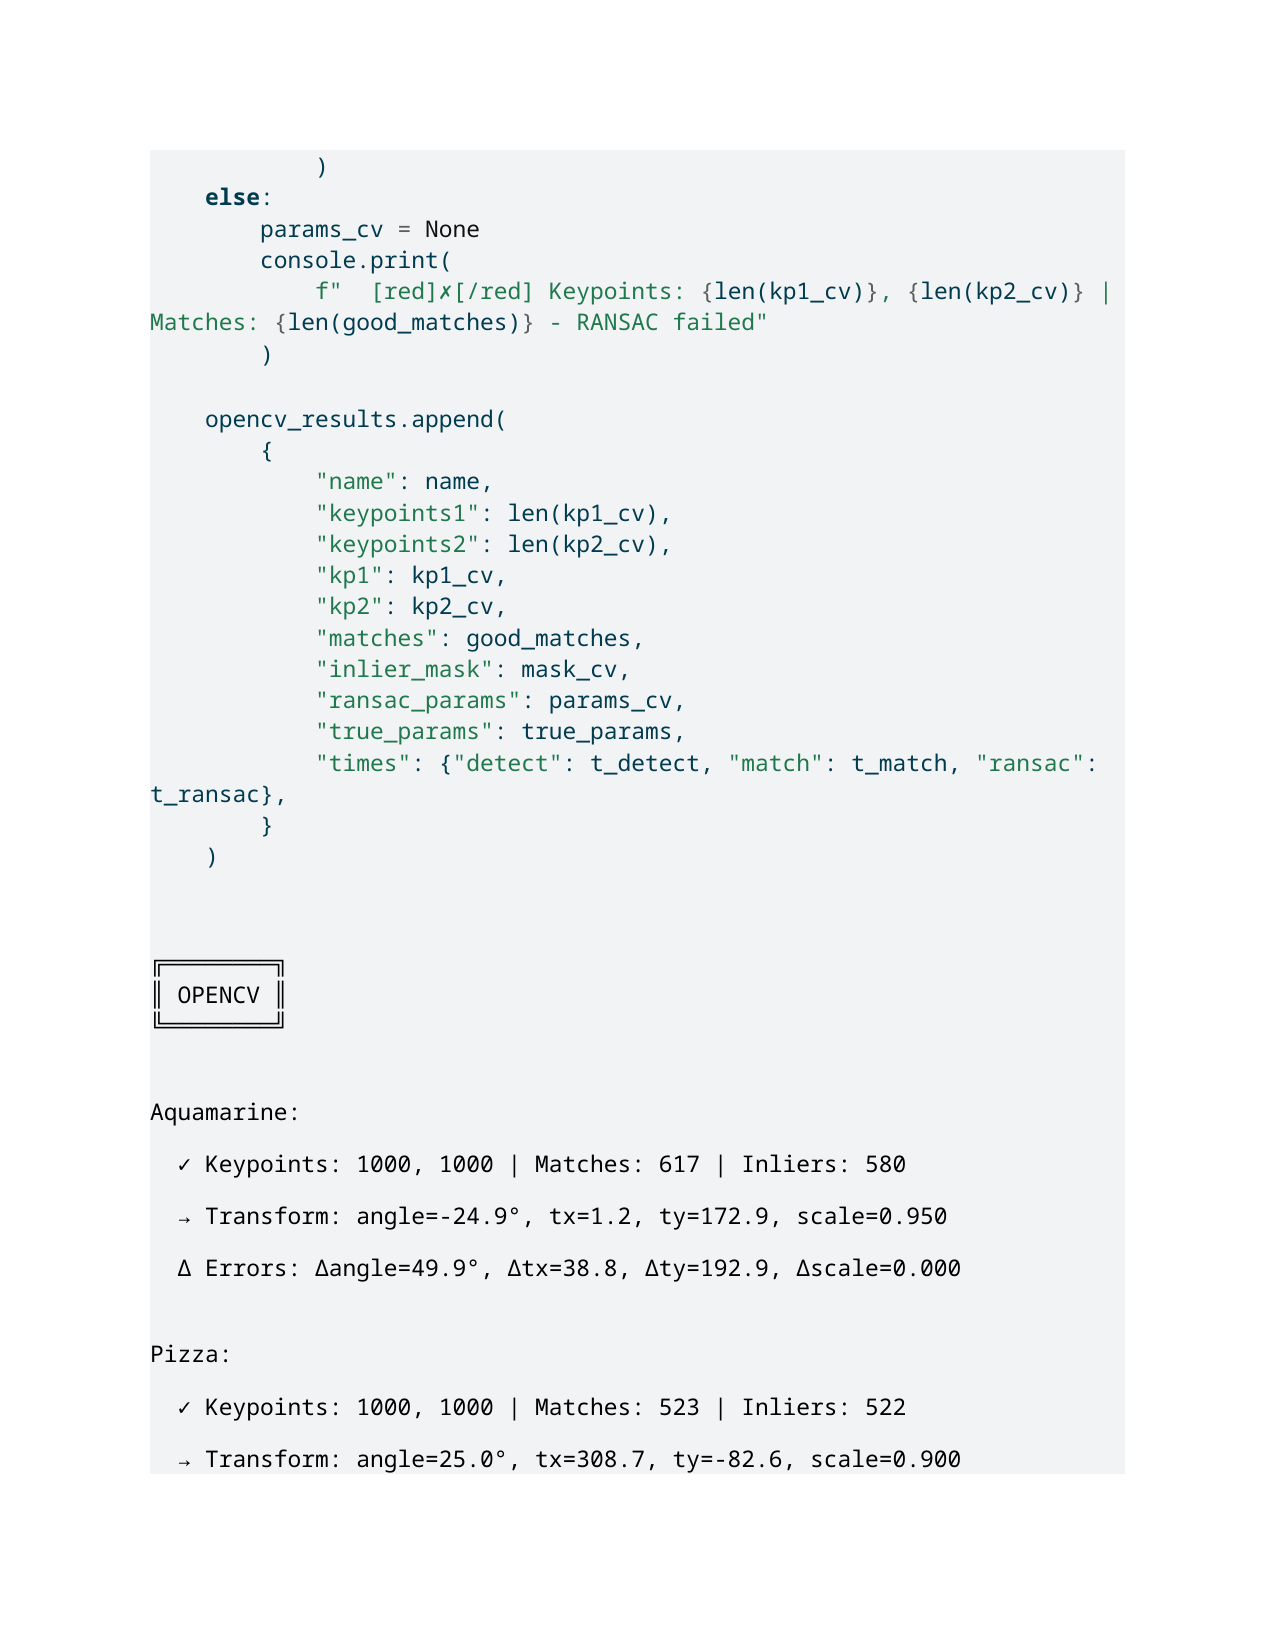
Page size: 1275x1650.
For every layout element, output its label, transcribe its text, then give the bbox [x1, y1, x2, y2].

text Δ Errors: Δangle=49.9°, Δtx=38.8, Δty=192.9, Δscale=0.000 [150, 1252, 1125, 1283]
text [150, 150, 1125, 872]
text ✓ Keypoints: 1000, 1000 | Matches: 523 | Inliers: 522 [150, 1390, 1125, 1422]
text Pizza: [150, 1304, 1125, 1369]
text → Transform: angle=25.0°, tx=308.7, ty=-82.6, scale=0.900 [150, 1442, 1125, 1474]
text → Transform: angle=-24.9°, tx=1.2, ty=172.9, scale=0.950 [150, 1200, 1125, 1231]
text Aquamarine: [150, 1062, 1125, 1127]
text ✓ Keypoints: 1000, 1000 | Matches: 617 | Inliers: 580 [150, 1148, 1125, 1179]
text ╔════════╗ ║ OPENCV ║ ╚════════╝ [150, 947, 1125, 1041]
